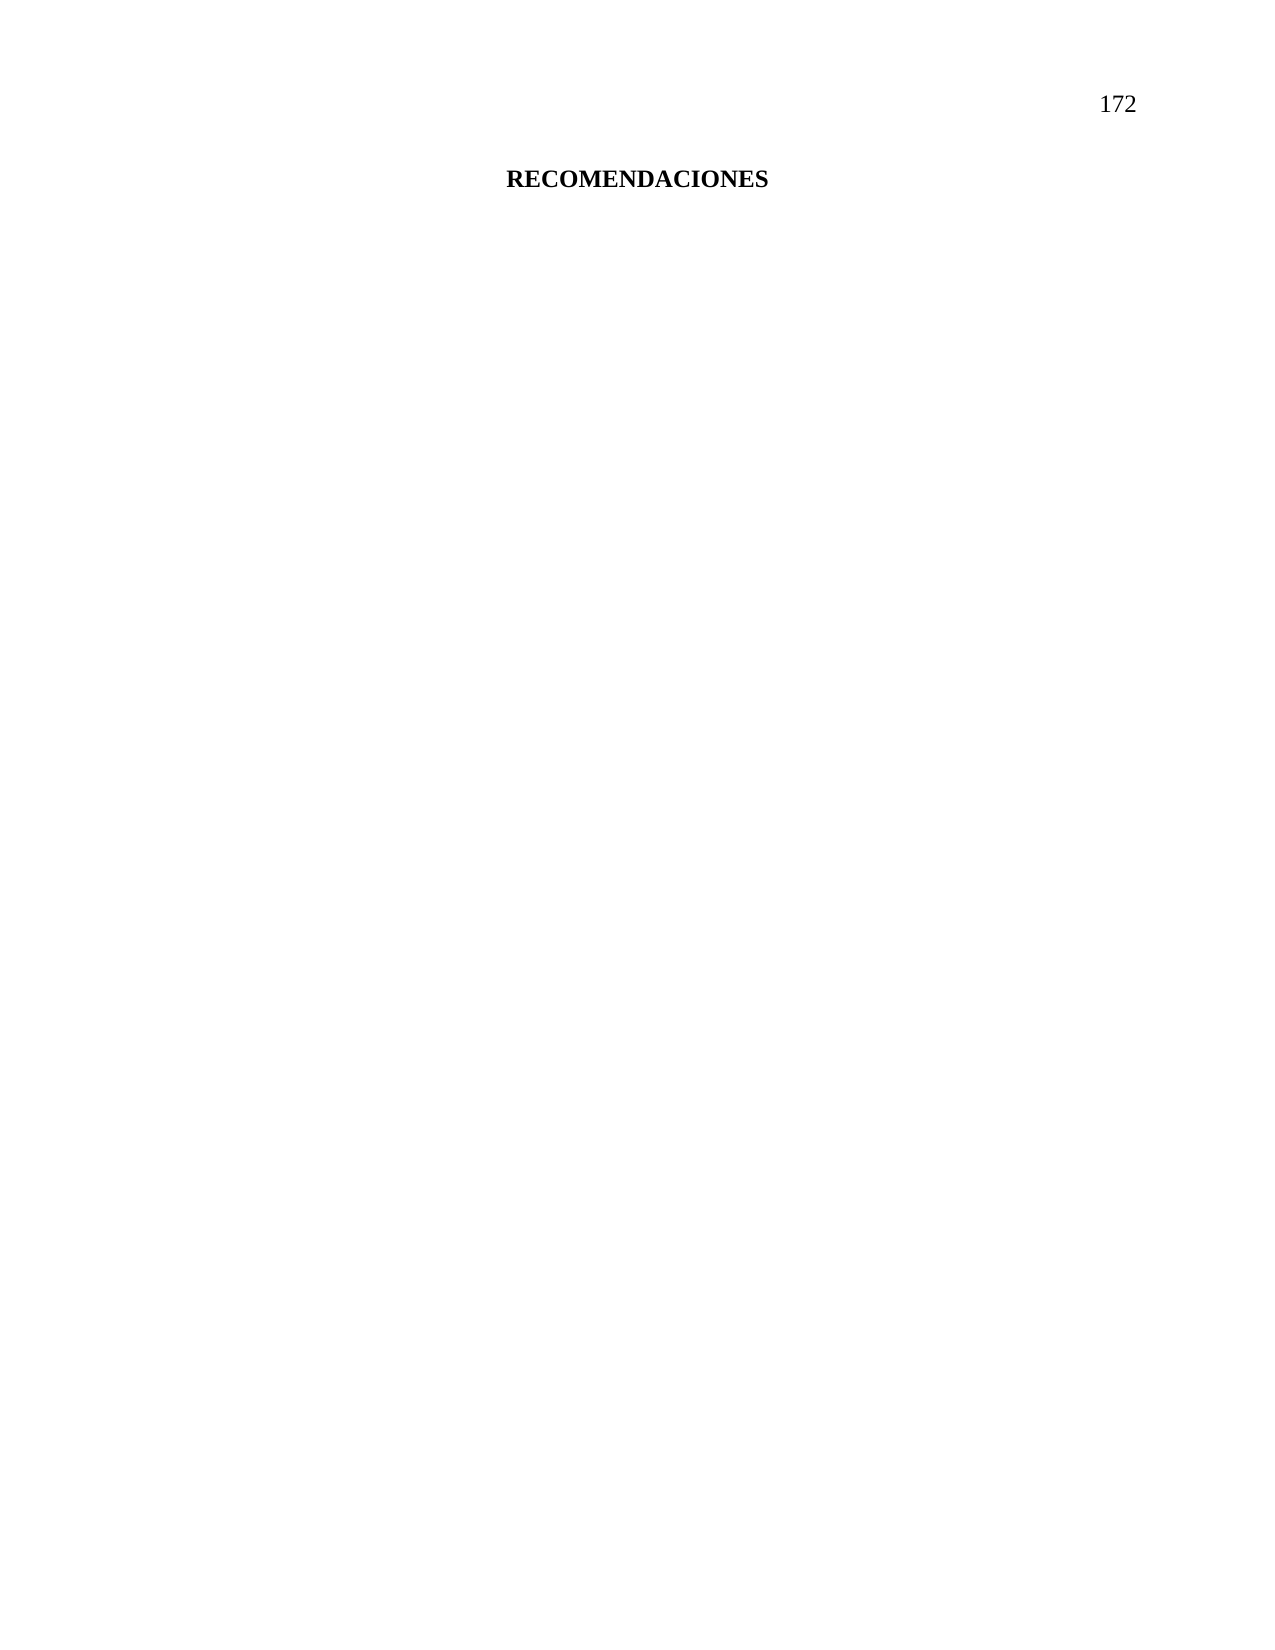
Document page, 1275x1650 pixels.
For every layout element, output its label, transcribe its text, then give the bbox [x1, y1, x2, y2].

subtitle Recomendaciones [150, 164, 1125, 193]
